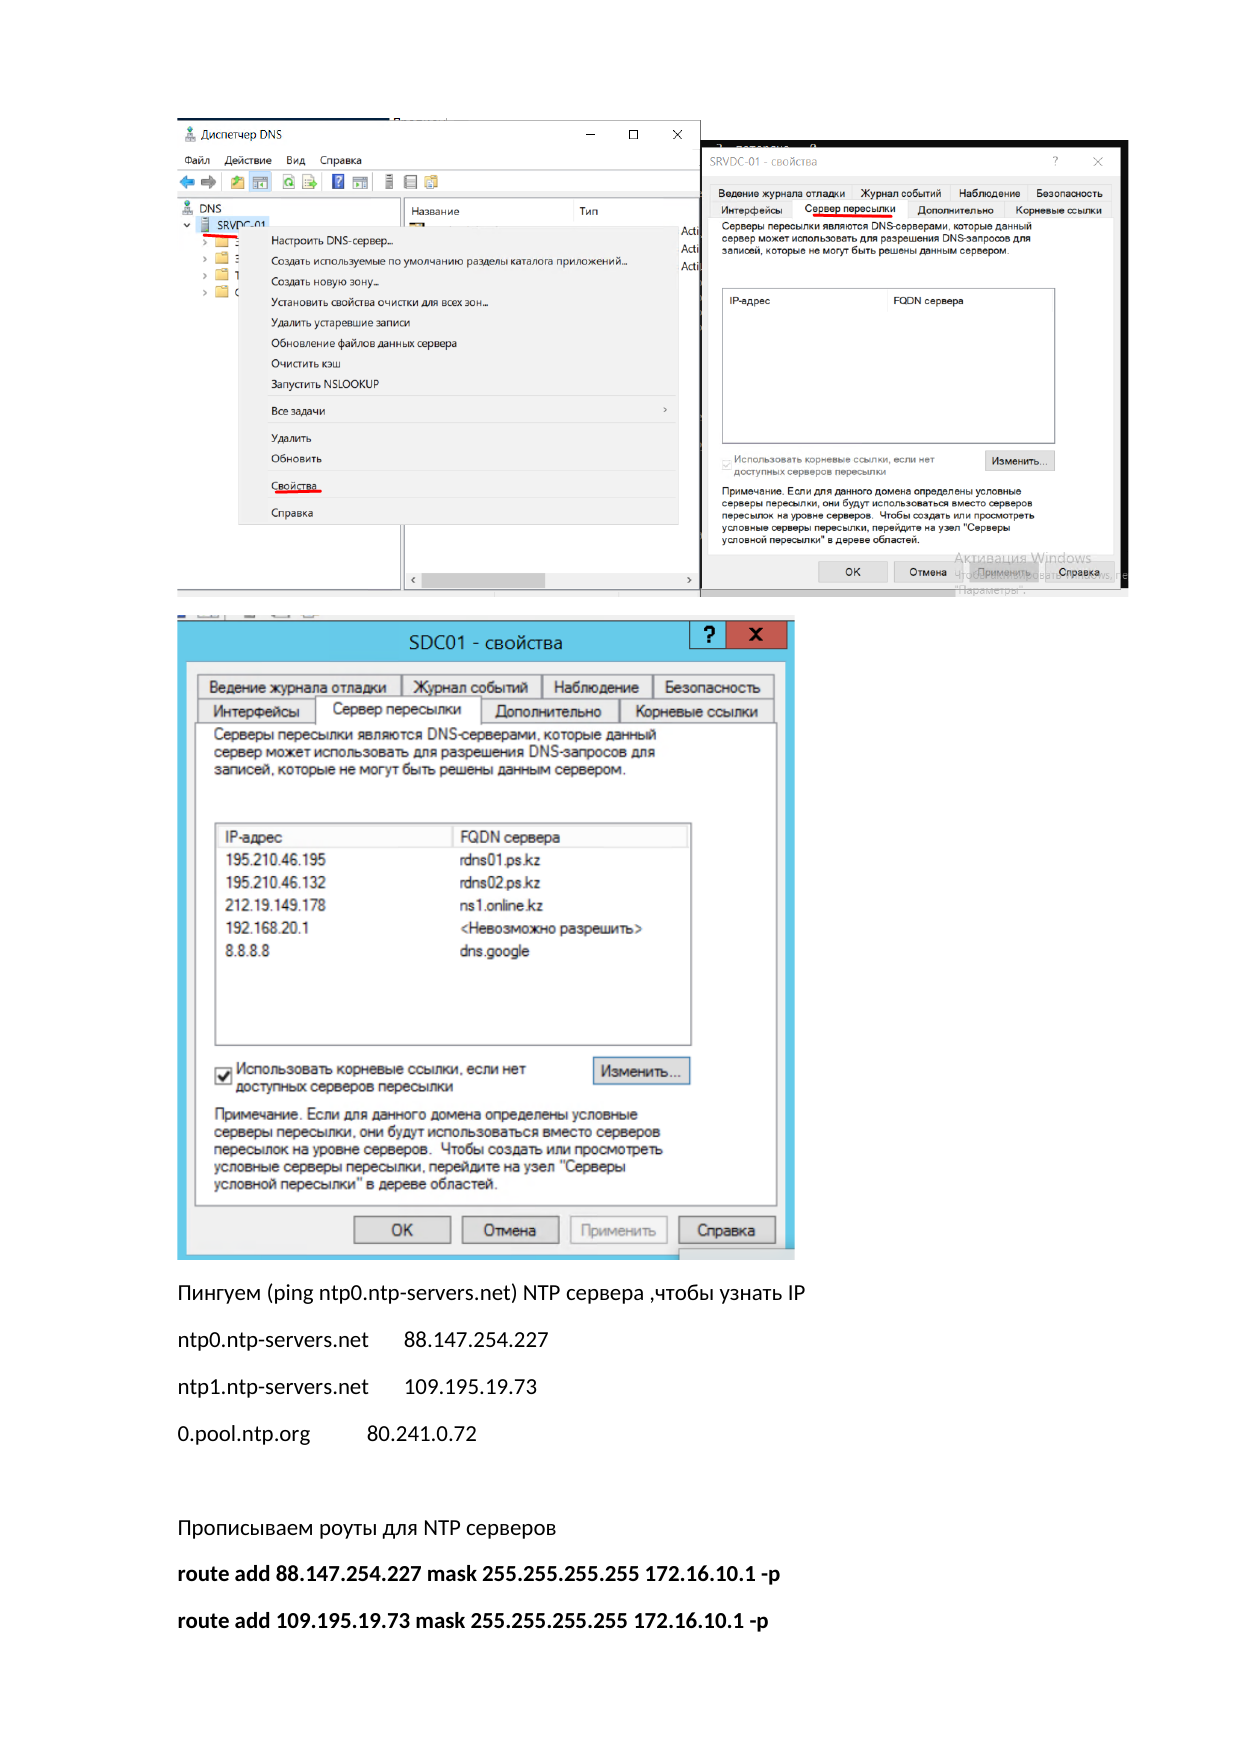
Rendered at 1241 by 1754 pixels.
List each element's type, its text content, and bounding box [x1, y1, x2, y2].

text Прописываем роуты для NTP серверов [177, 1513, 1152, 1541]
text ntp0.ntp-servers.net 88.147.254.227 [177, 1325, 1152, 1353]
text route add 88.147.254.227 mask 255.255.255.255 172.16.10.1 -p [177, 1559, 1152, 1588]
text 0.pool.ntp.org 80.241.0.72 [177, 1419, 1152, 1447]
text Пингуем (ping ntp0.ntp-servers.net) NTP сервера ,чтобы узнать IP [177, 1278, 1152, 1306]
text ntp1.ntp-servers.net 109.195.19.73 [177, 1372, 1152, 1400]
picture [177, 118, 1129, 597]
text route add 109.195.19.73 mask 255.255.255.255 172.16.10.1 -p [177, 1606, 1152, 1634]
picture [177, 615, 795, 1260]
